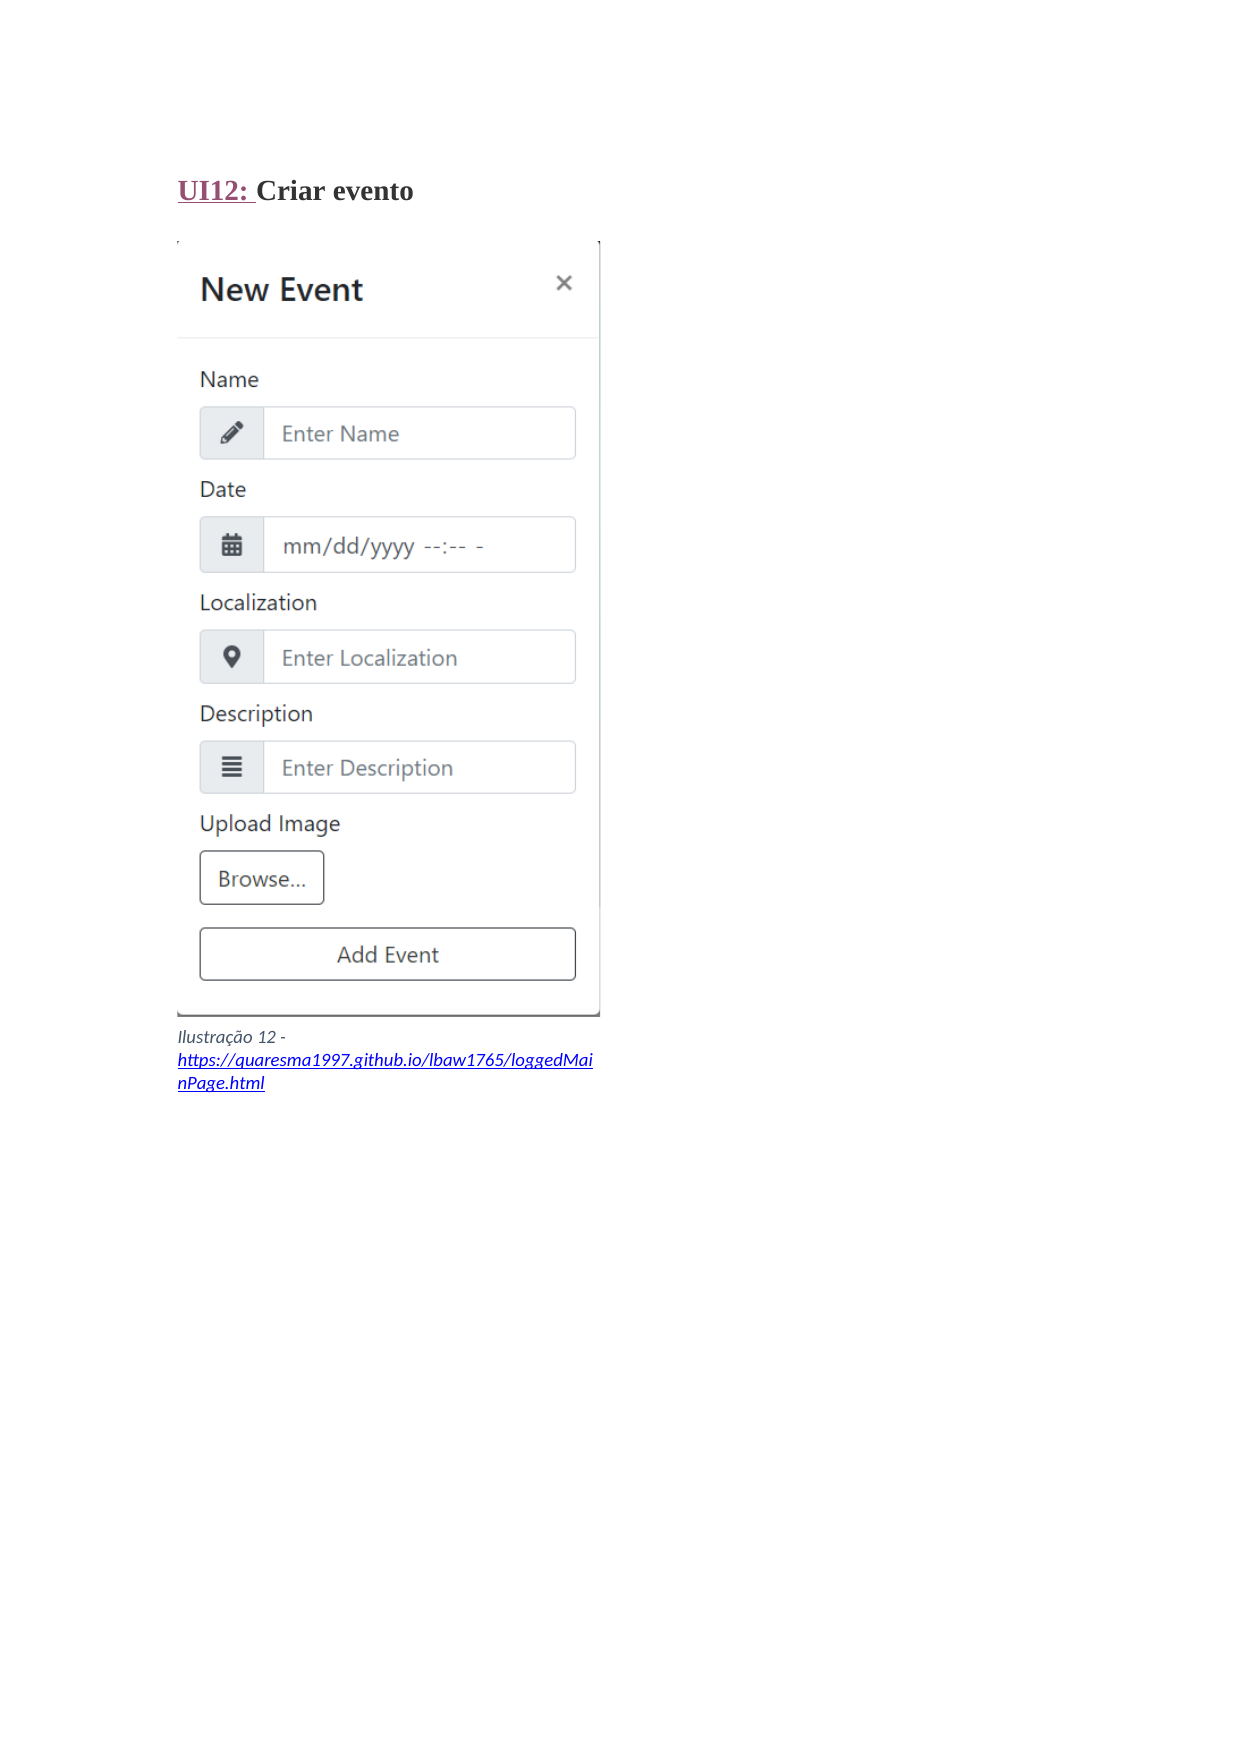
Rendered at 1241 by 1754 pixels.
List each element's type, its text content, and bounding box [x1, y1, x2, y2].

picture [177, 241, 601, 1017]
text UI12: Criar evento [177, 173, 1063, 206]
